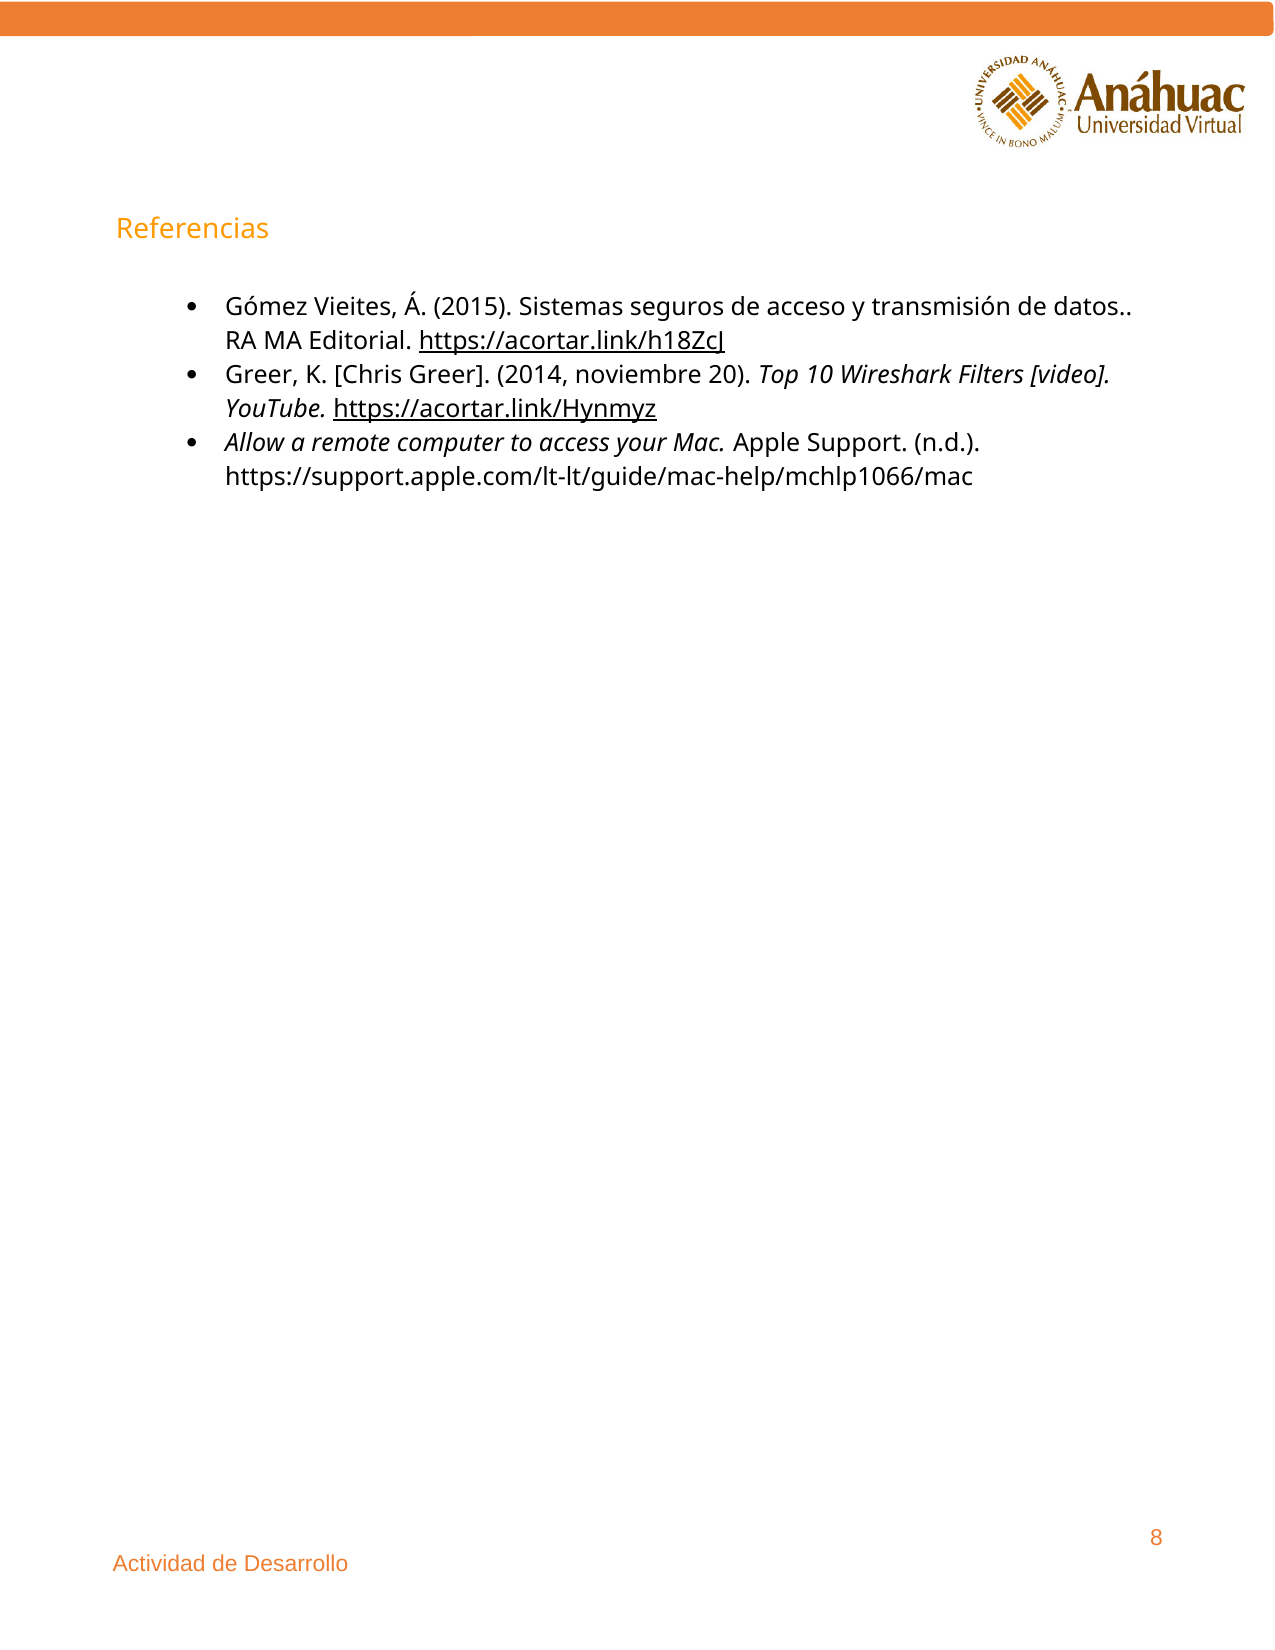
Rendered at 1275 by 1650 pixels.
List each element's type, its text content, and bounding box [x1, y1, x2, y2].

table_header Referencias [113, 158, 1186, 259]
list Greer, K. [Chris Greer]. (2014, noviembre 20). Top 10 Wireshark Filters [video]. YouTube. https://acortar.link/Hynmyz [187, 357, 1162, 425]
list Allow a remote computer to access your Mac. Apple Support. (n.d.). https://support.apple.com/lt-lt/guide/mac-help/mchlp1066/mac [187, 425, 1162, 493]
list Gómez Vieites, Á. (2015). Sistemas seguros de acceso y transmisión de datos.. RA MA Editorial. https://acortar.link/h18ZcJ [187, 288, 1162, 357]
picture [957, 50, 1264, 155]
